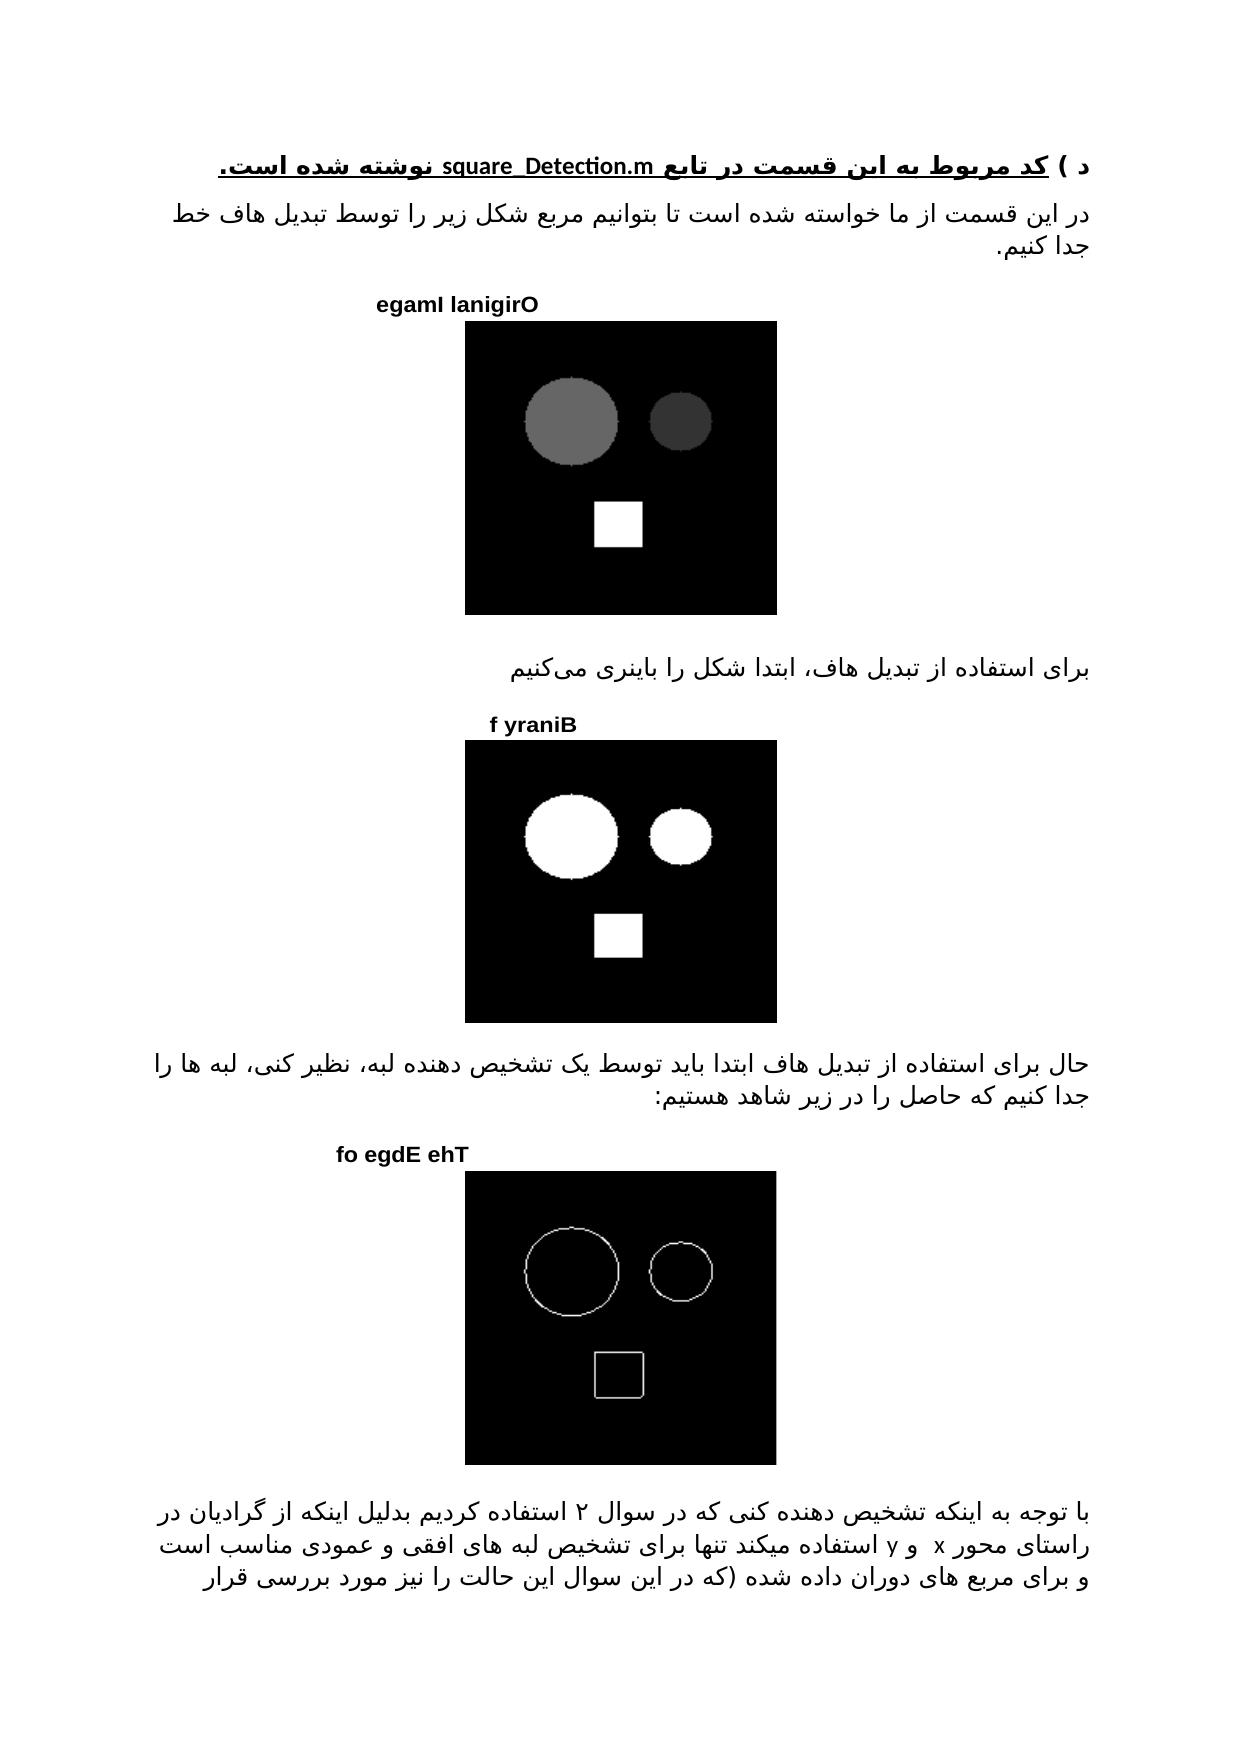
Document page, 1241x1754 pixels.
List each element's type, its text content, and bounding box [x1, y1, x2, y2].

text در این قسمت از ما خواسته شده است تا بتوانیم مربع شکل زیر را توسط تبدیل هاف خط جدا کنیم. [150, 199, 1090, 260]
text برای استفاده از تبدیل هاف، ابتدا شکل را باینری می‌کنیم [150, 653, 1090, 682]
text د ) کد مربوط به این قسمت در تابع square_Detection.m نوشته شده است. [150, 150, 1090, 181]
text حال برای استفاده از تبدیل هاف ابتدا باید توسط یک تشخیص دهنده لبه، نظیر کنی، لبه ها را جدا کنیم که حاصل را در زیر شاهد هستیم: [150, 1050, 1090, 1110]
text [150, 1498, 1090, 1591]
